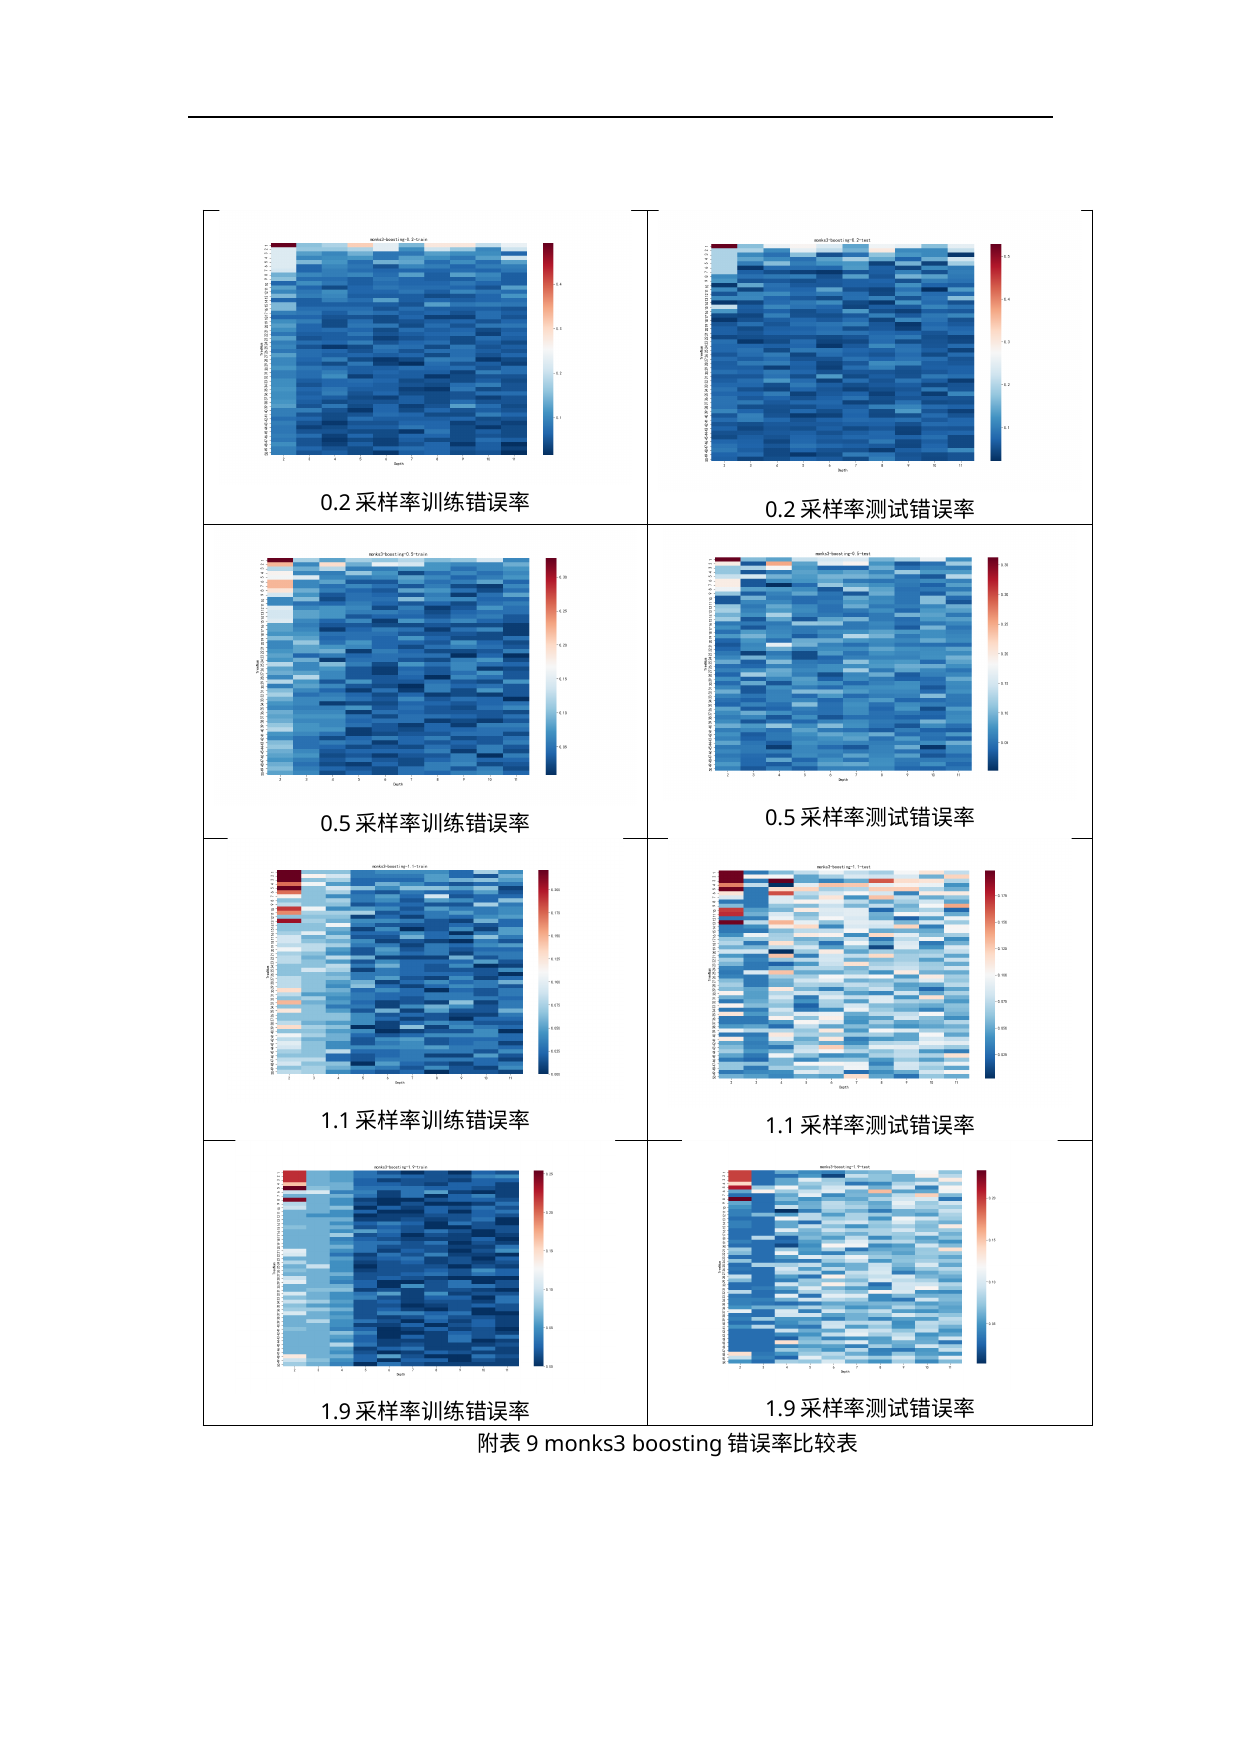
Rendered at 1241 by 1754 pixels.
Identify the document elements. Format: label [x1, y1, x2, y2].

picture [668, 838, 1072, 1108]
picture [235, 1140, 615, 1394]
picture [682, 1140, 1058, 1391]
picture [658, 210, 1082, 492]
picture [214, 525, 637, 806]
picture [227, 838, 624, 1103]
picture [219, 210, 632, 485]
picture [663, 525, 1077, 801]
